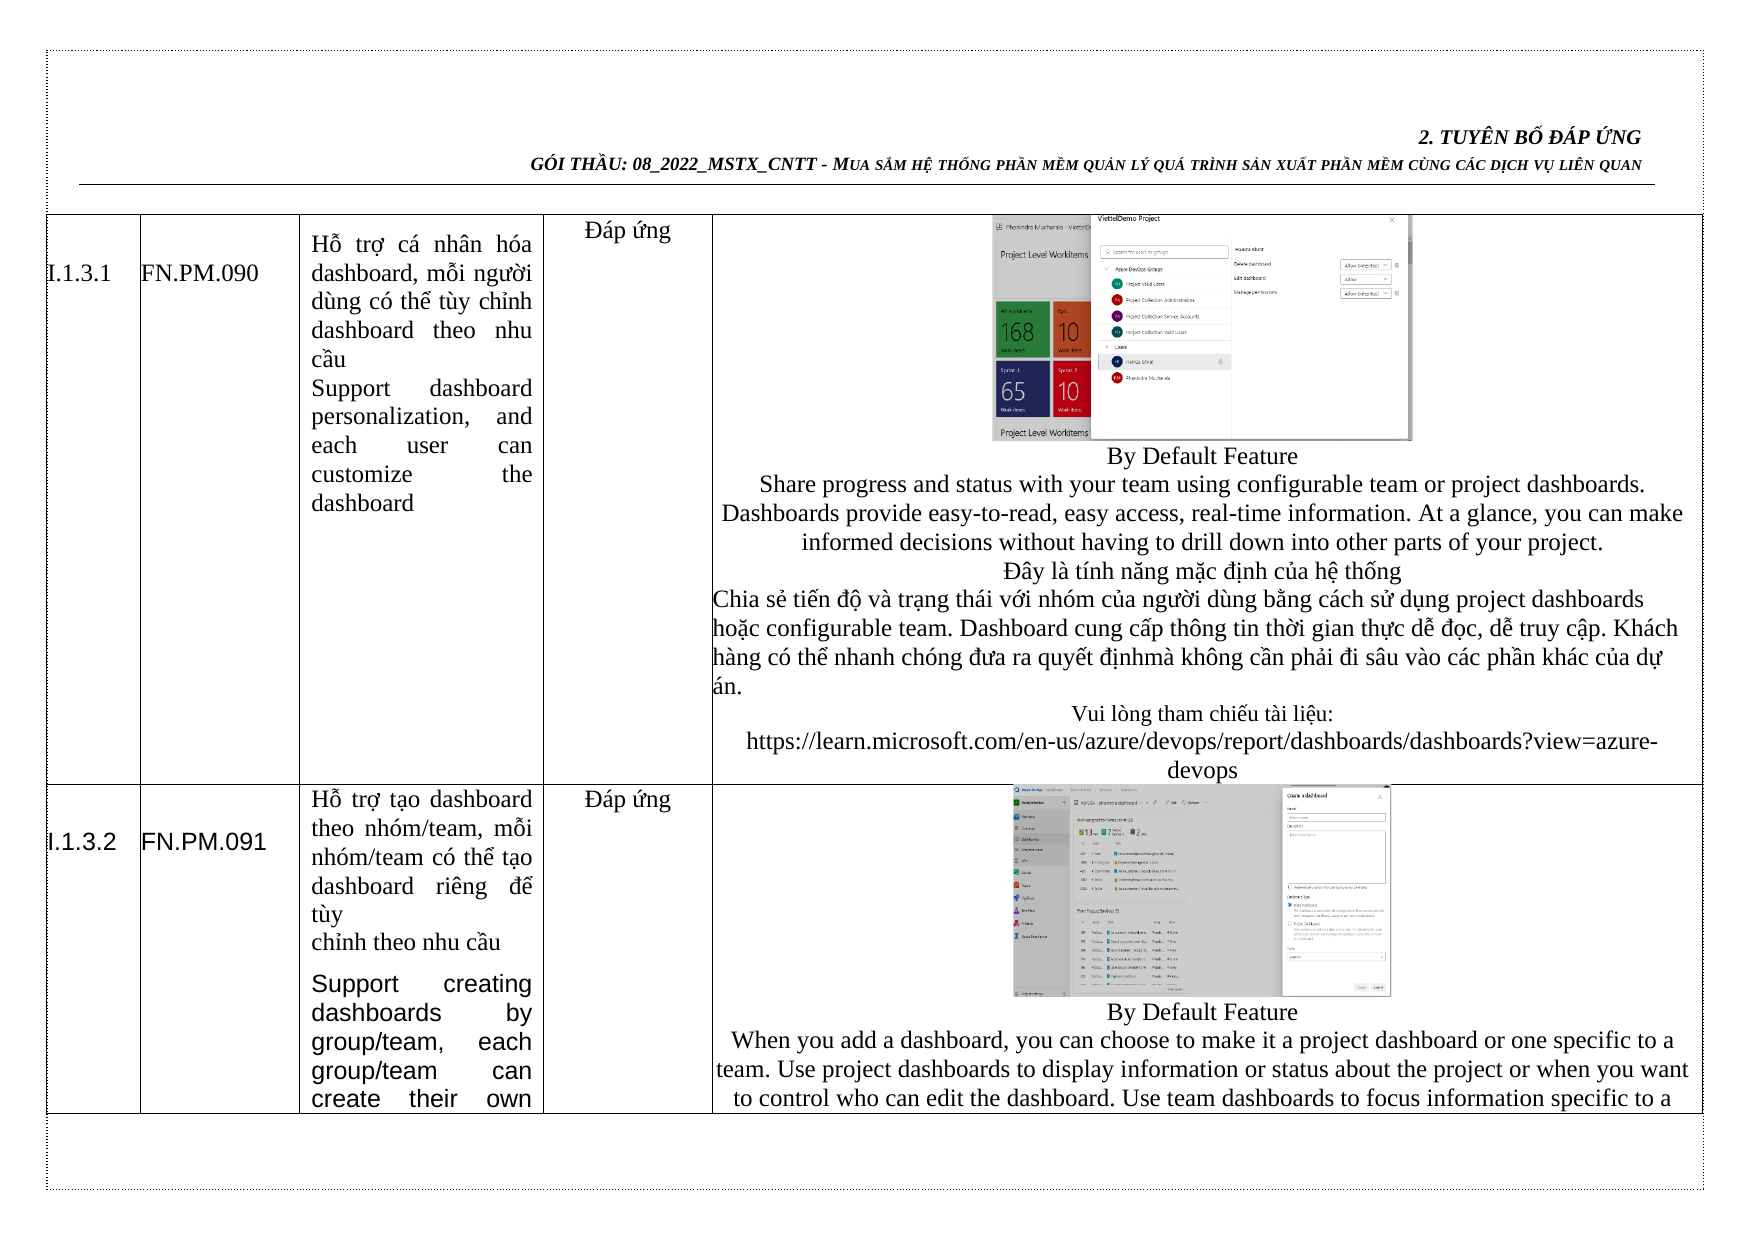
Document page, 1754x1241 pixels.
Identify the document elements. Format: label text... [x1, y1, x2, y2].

table_cell I.1.3.1 [47, 215, 140, 783]
table_cell By Default Feature Share progress and status with your team using configurable team or project dashboards. Dashboards provide easy-to-read, easy access, real-time information. At a glance, you can make informed decisions without having to drill down into other parts of your project. Đây là tính năng mặc định của hệ thống Chia sẻ tiến độ và trạng thái với nhóm của người dùng bằng cách sử dụng project dashboards hoặc configurable team. Dashboard cung cấp thông tin thời gian thực dễ đọc, dễ truy cập. Khách hàng có thể nhanh chóng đưa ra quyết địnhmà không cần phải đi sâu vào các phần khác của dự án. Vui lòng tham chiếu tài liệu: https://learn.microsoft.com/en-us/azure/devops/report/dashboards/dashboards?view=azure-devops [713, 215, 1702, 783]
table_cell Hỗ trợ cá nhân hóa dashboard, mỗi người dùng có thể tùy chỉnh dashboard theo nhu cầu Support dashboard personalization, and each user can customize the dashboard [300, 215, 543, 783]
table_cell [300, 785, 543, 1113]
table_cell Đáp ứng [544, 785, 712, 1113]
picture [992, 215, 1413, 441]
table_cell Đáp ứng [544, 215, 712, 783]
table_cell I.1.3.2 [47, 785, 140, 1113]
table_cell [713, 785, 1702, 1113]
table_cell FN.PM.090 [141, 215, 299, 783]
picture [1013, 784, 1392, 997]
table_cell FN.PM.091 [141, 785, 299, 1113]
